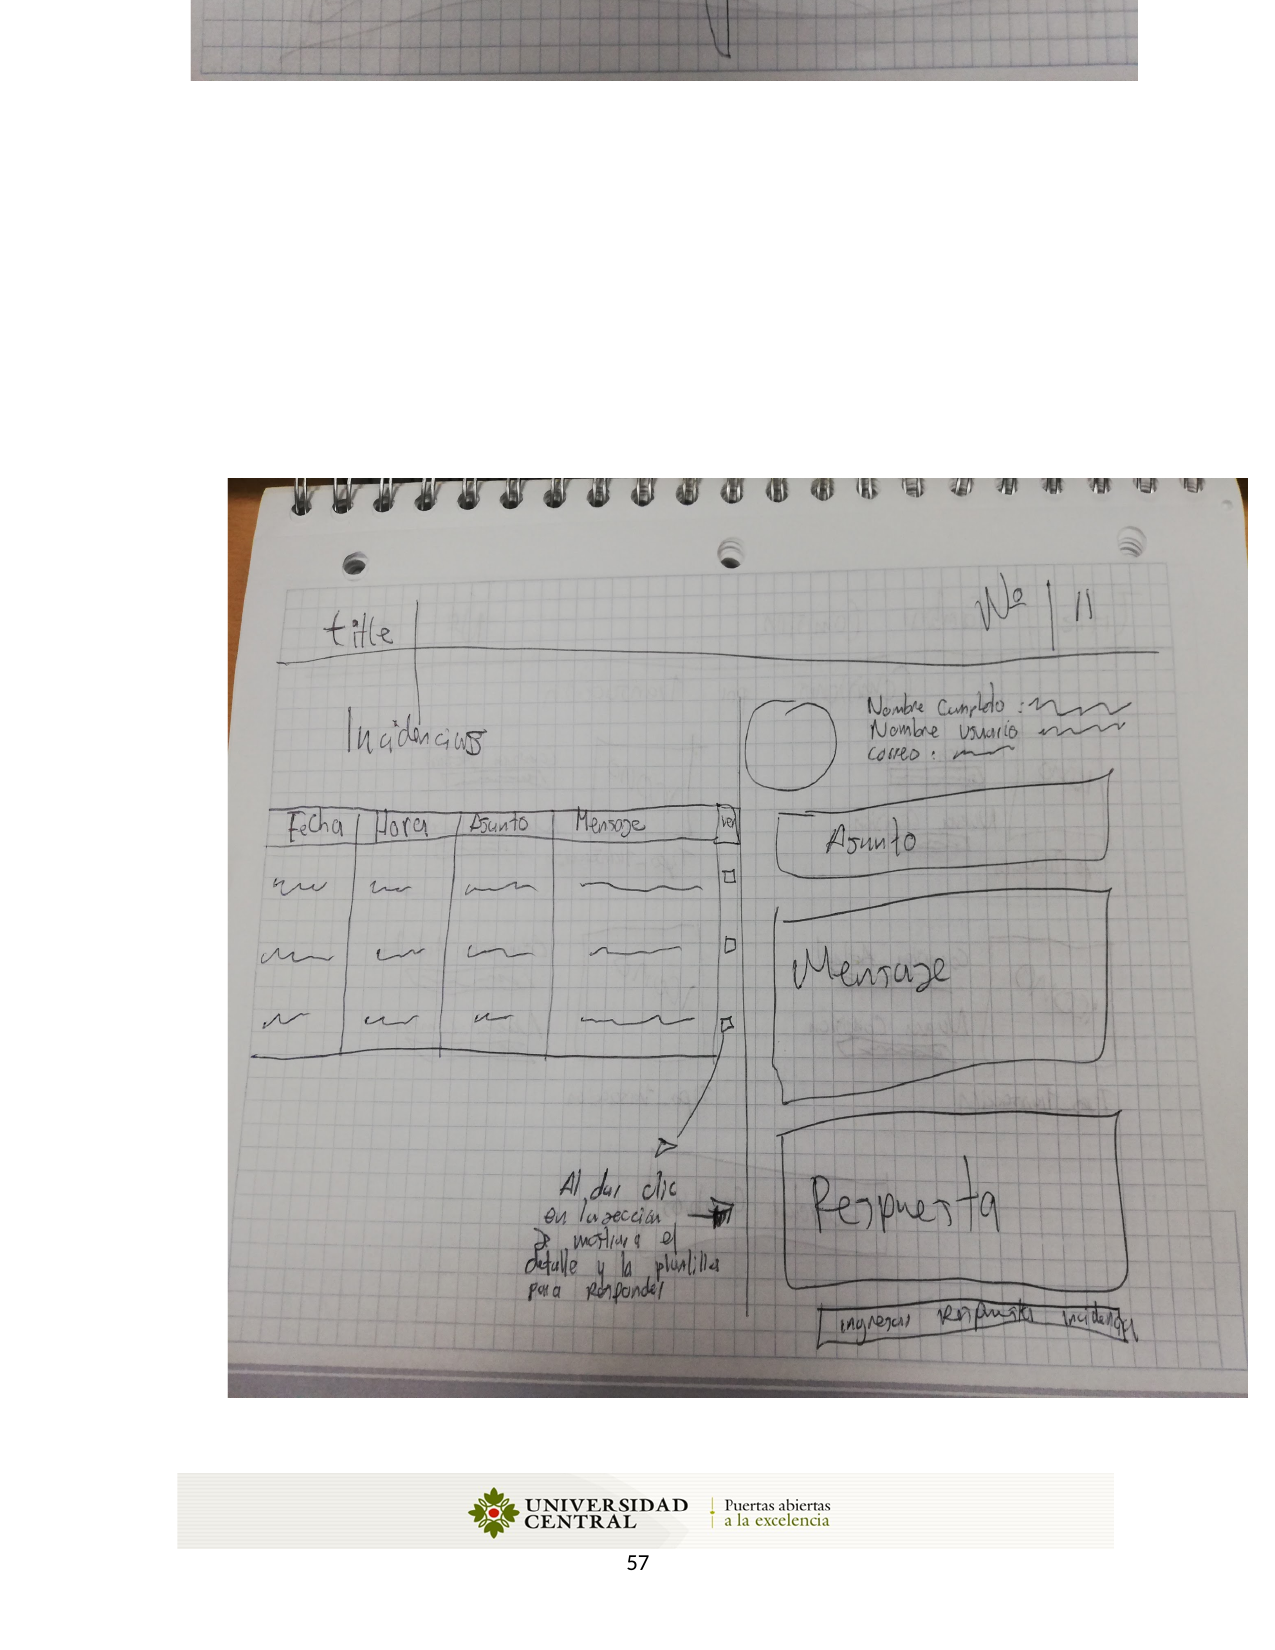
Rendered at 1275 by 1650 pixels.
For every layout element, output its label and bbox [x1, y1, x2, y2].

picture [177, 1473, 1115, 1549]
picture [228, 478, 1248, 1398]
picture [191, 0, 1138, 81]
